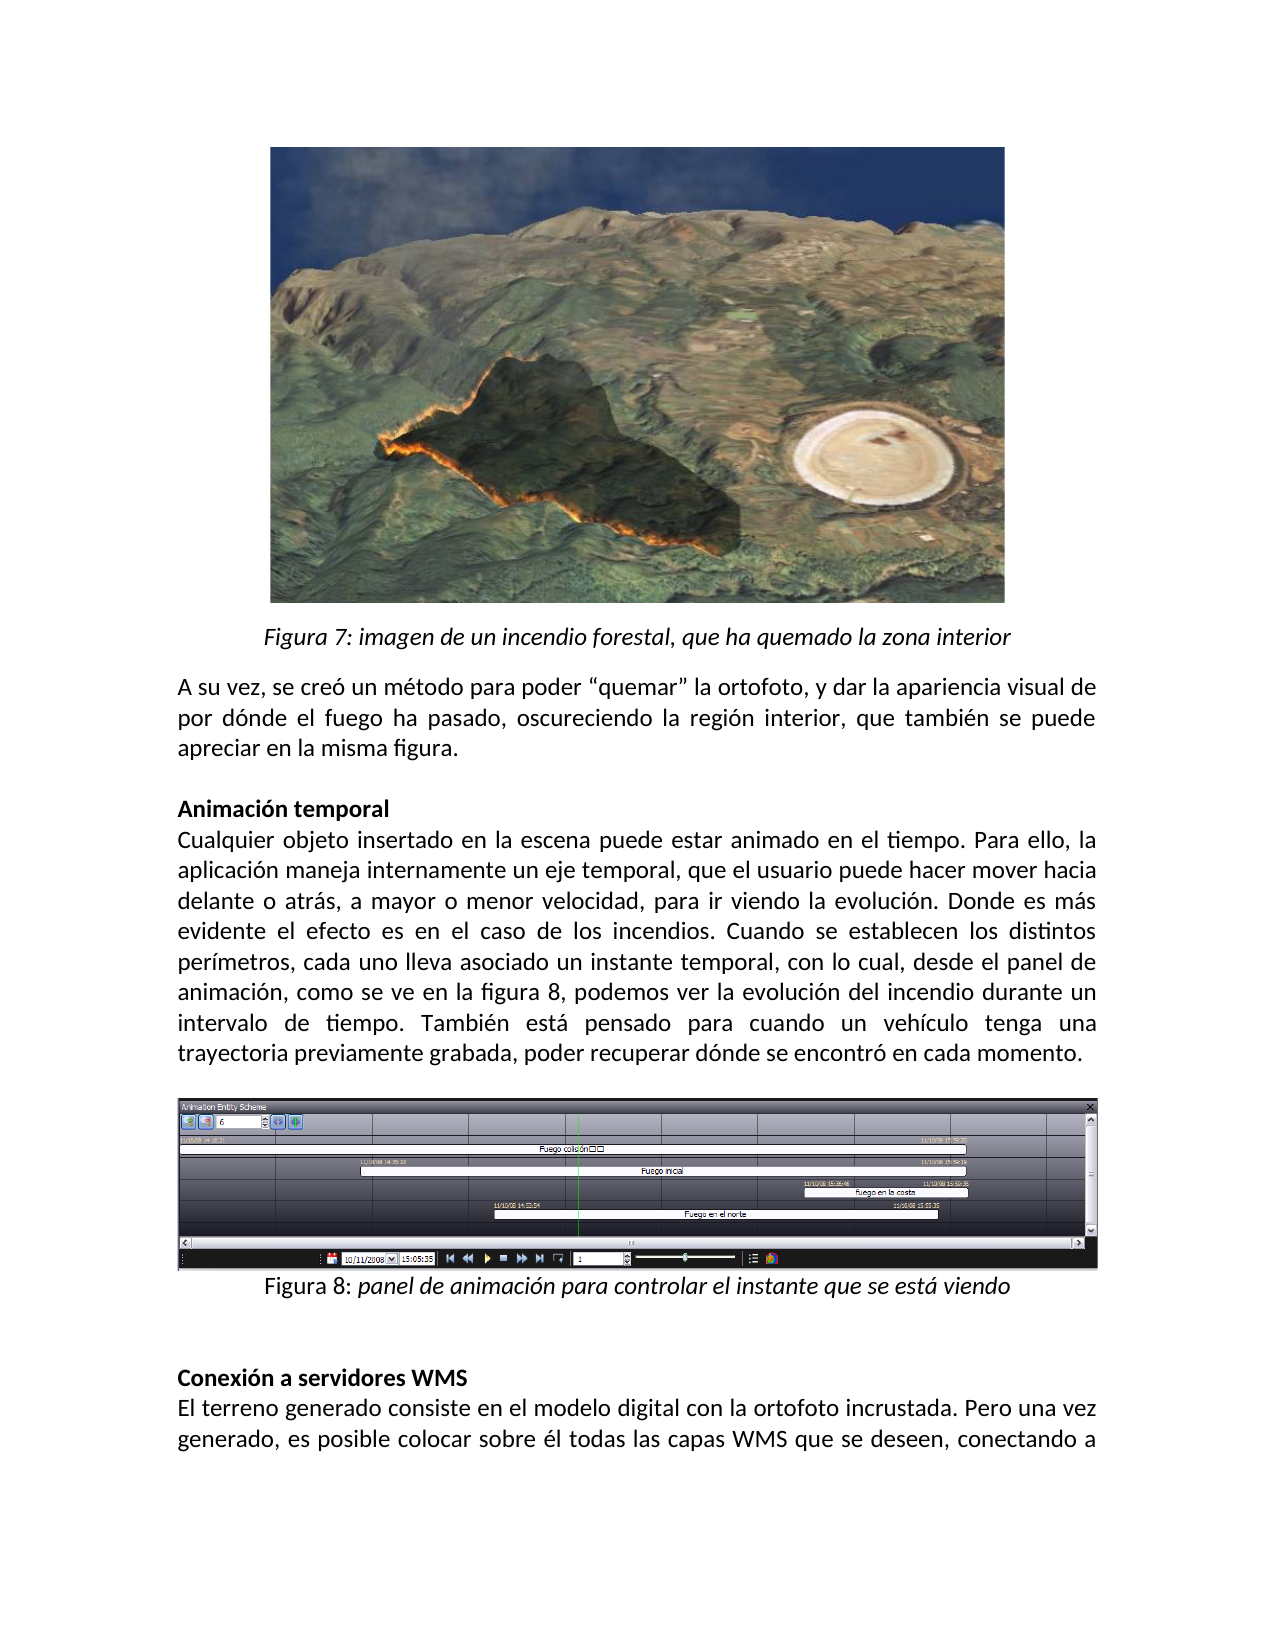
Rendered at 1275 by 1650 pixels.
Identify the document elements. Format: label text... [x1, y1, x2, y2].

text Conexión a servidores WMS [177, 1362, 1098, 1392]
text Animación temporal [177, 793, 1098, 824]
text A su vez, se creó un método para poder “quemar” la ortofoto, y dar la apariencia visual de por dónde el fuego ha pasado, oscureciendo la región interior, que también se puede apreciar en la misma figura. [177, 671, 1098, 763]
text Figura 7: imagen de un incendio forestal, que ha quemado la zona interior [177, 622, 1098, 652]
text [177, 1392, 1098, 1453]
text Figura 8: panel de animación para controlar el instante que se está viendo [177, 1271, 1098, 1301]
text Cualquier objeto insertado en la escena puede estar animado en el tiempo. Para ello, la aplicación maneja internamente un eje temporal, que el usuario puede hacer mover hacia delante o atrás, a mayor o menor velocidad, para ir viendo la evolución. Donde es más evidente el efecto es en el caso de los incendios. Cuando se establecen los distintos perímetros, cada uno lleva asociado un instante temporal, con lo cual, desde el panel de animación, como se ve en la figura 8, podemos ver la evolución del incendio durante un intervalo de tiempo. También está pensado para cuando un vehículo tenga una trayectoria previamente grabada, poder recuperar dónde se encontró en cada momento. [177, 824, 1098, 1068]
